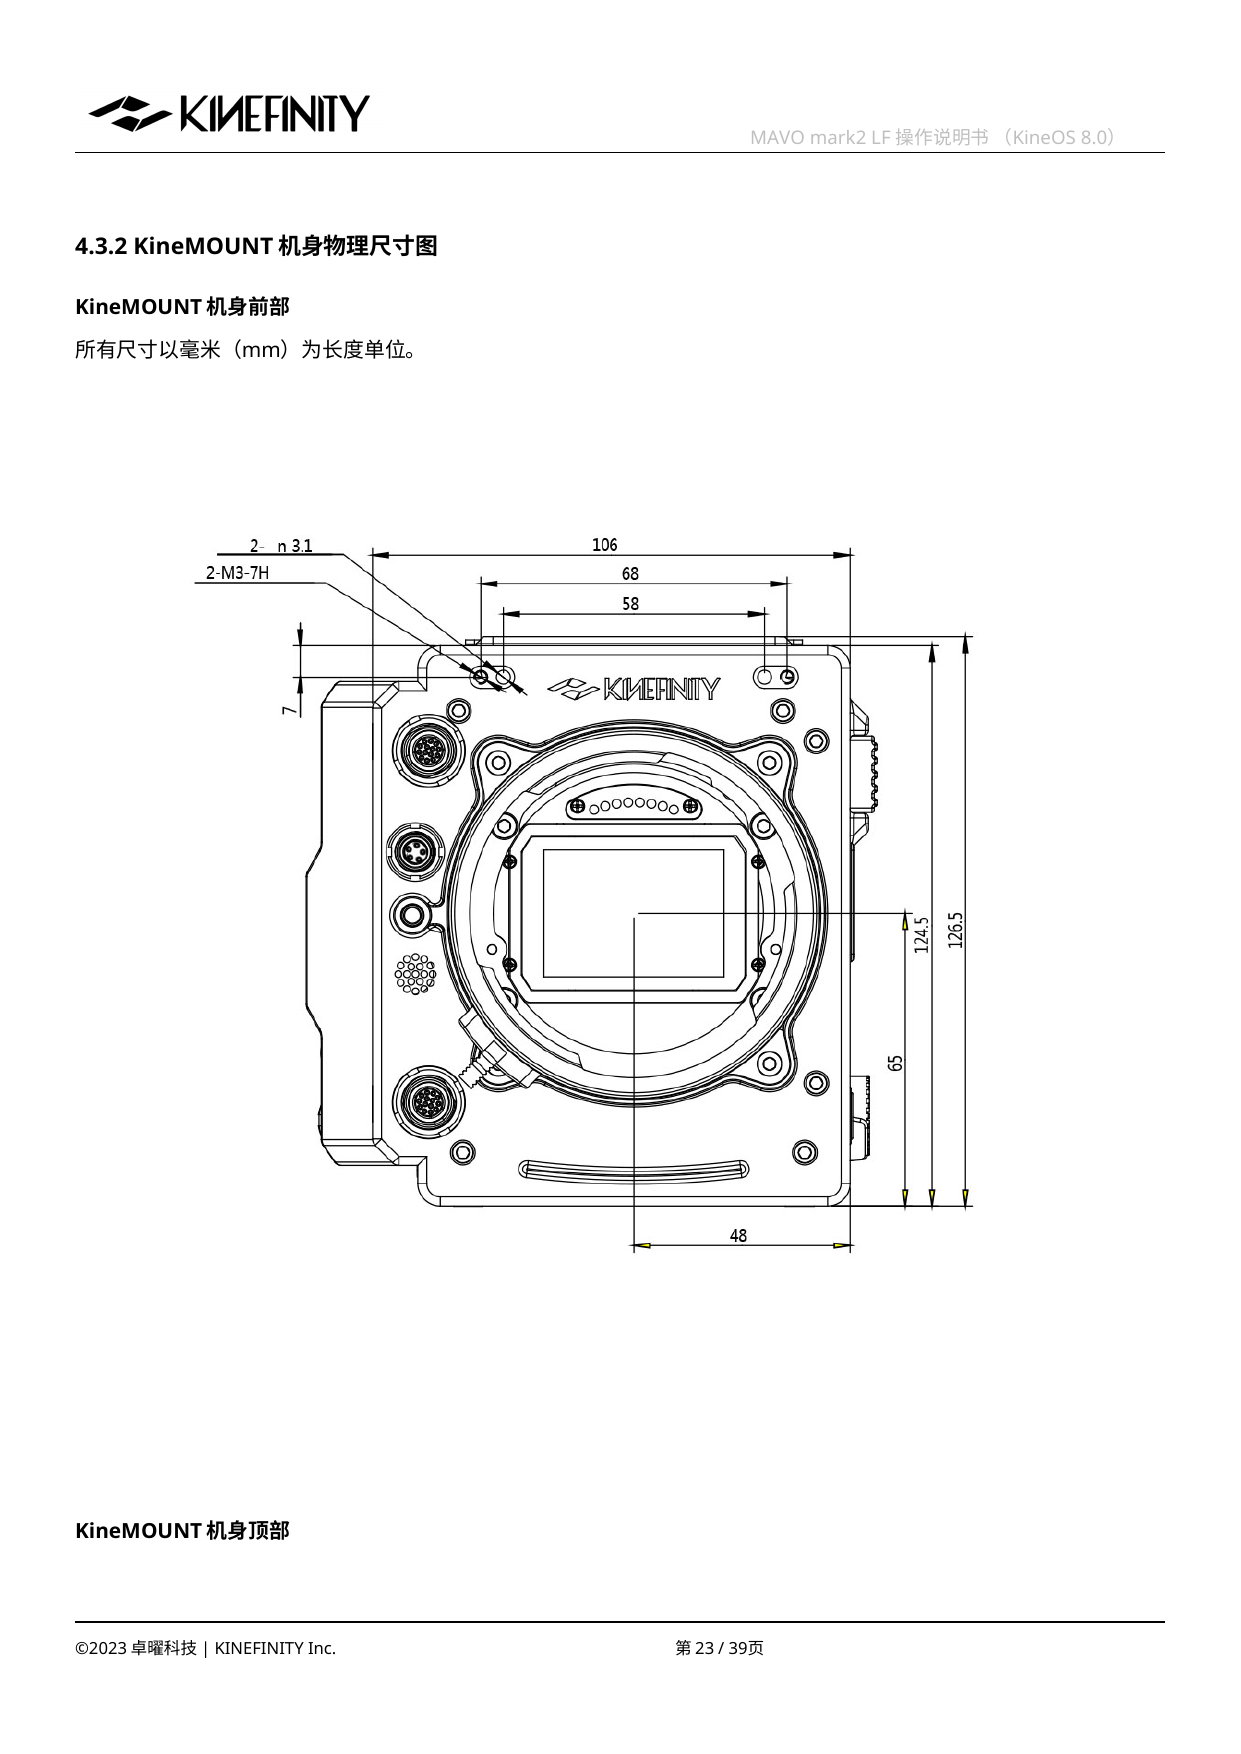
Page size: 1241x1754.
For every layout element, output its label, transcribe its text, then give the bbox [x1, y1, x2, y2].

picture [75, 75, 388, 145]
picture [159, 416, 1082, 1339]
text KineMOUNT机身顶部 [75, 1515, 1165, 1545]
subtitle 4.3.2 KineMOUNT机身物理尺寸图 [75, 228, 1165, 261]
text KineMOUNT机身前部 [75, 290, 1165, 320]
text 所有尺寸以毫米（mm）为长度单位。 [75, 333, 1165, 363]
